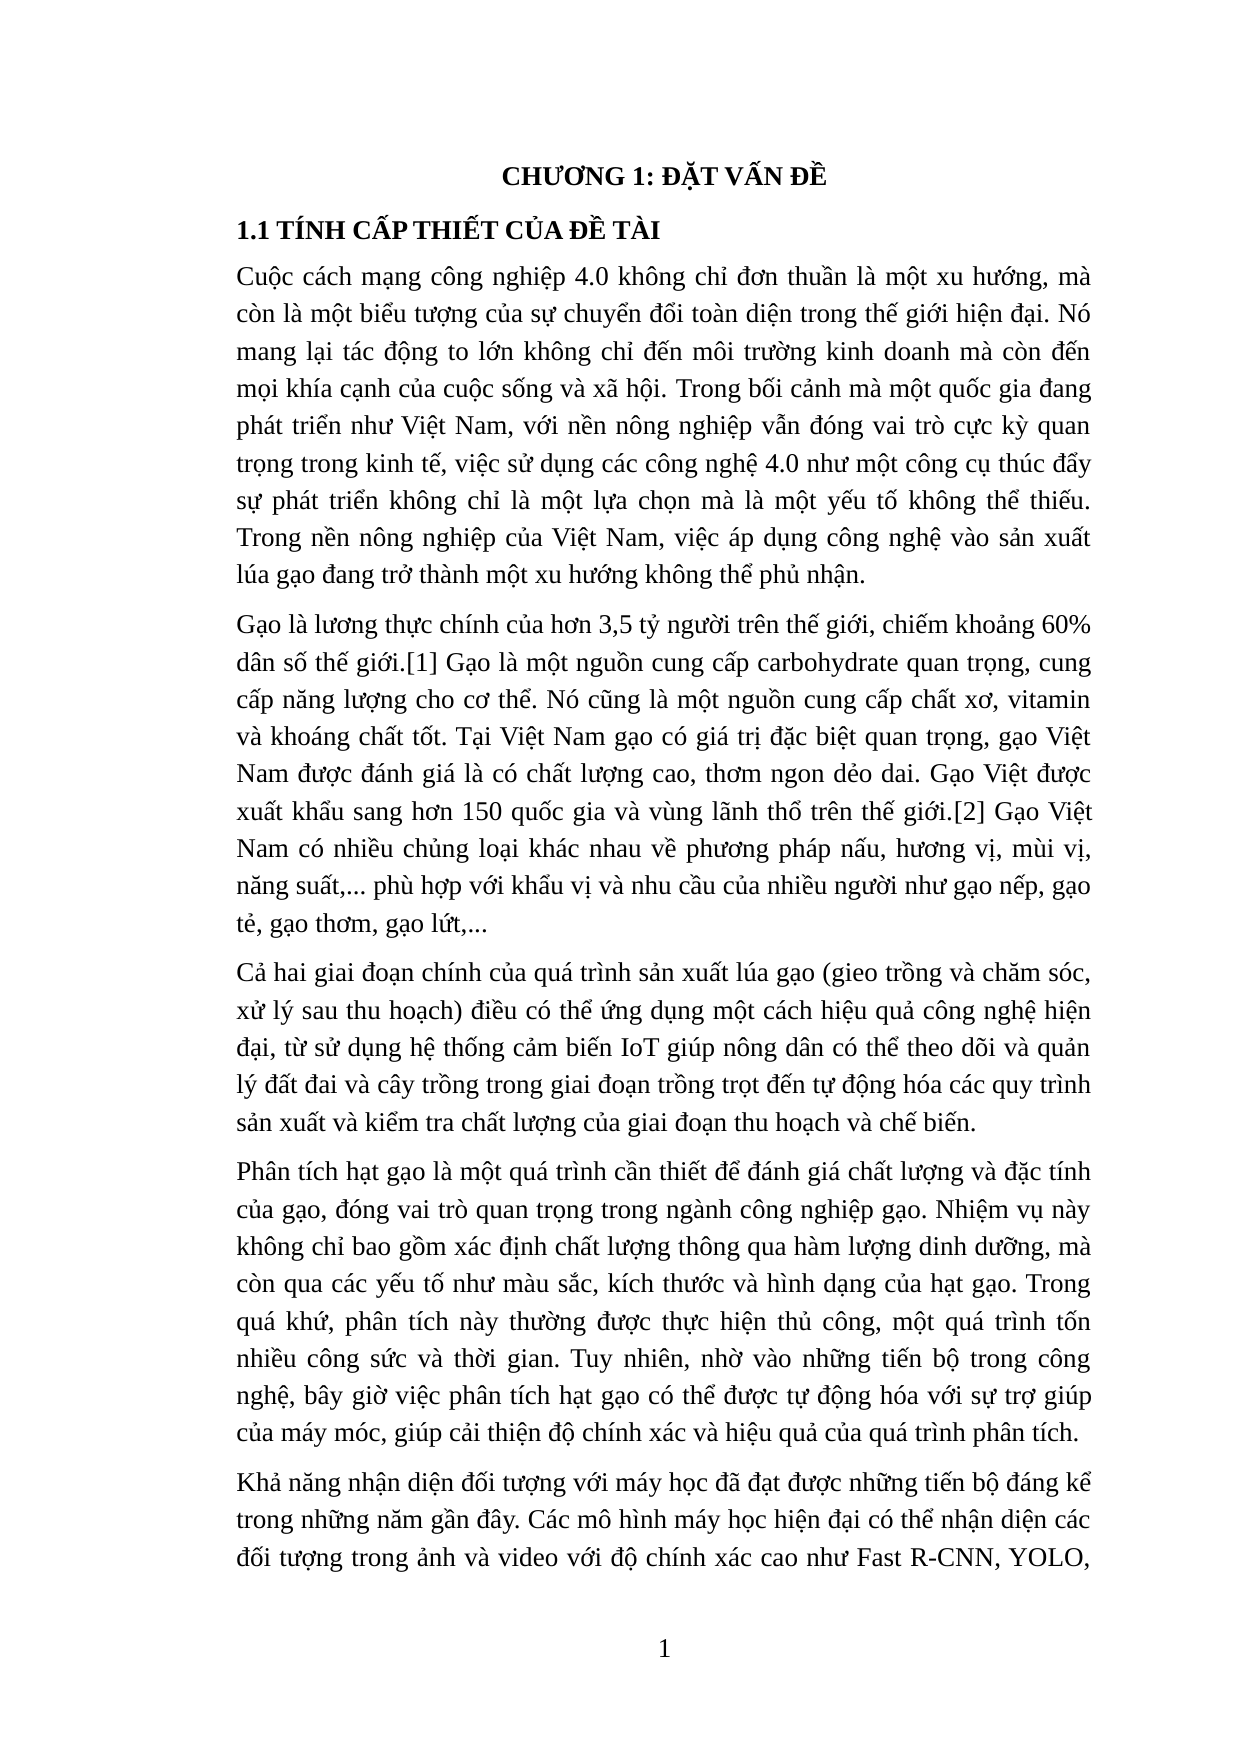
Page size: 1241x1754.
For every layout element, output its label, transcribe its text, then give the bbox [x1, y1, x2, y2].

text Cả hai giai đoạn chính của quá trình sản xuất lúa gạo (gieo trồng và chăm sóc, xử lý sau thu hoạch) điều có thể ứng dụng một cách hiệu quả công nghệ hiện đại, từ sử dụng hệ thống cảm biến IoT giúp nông dân có thể theo dõi và quản lý đất đai và cây trồng trong giai đoạn trồng trọt đến tự động hóa các quy trình sản xuất và kiểm tra chất lượng của giai đoạn thu hoạch và chế biến. [236, 956, 1092, 1137]
subtitle CHƯƠNG 1: ĐẶT VẤN ĐỀ [236, 160, 1092, 191]
text Gạo là lương thực chính của hơn 3,5 tỷ người trên thế giới, chiếm khoảng 60% dân số thế giới.[1] Gạo là một nguồn cung cấp carbohydrate quan trọng, cung cấp năng lượng cho cơ thể. Nó cũng là một nguồn cung cấp chất xơ, vitamin và khoáng chất tốt. Tại Việt Nam gạo có giá trị đặc biệt quan trọng, gạo Việt Nam được đánh giá là có chất lượng cao, thơm ngon dẻo dai. Gạo Việt được xuất khẩu sang hơn 150 quốc gia và vùng lãnh thổ trên thế giới.[2] Gạo Việt Nam có nhiều chủng loại khác nhau về phương pháp nấu, hương vị, mùi vị, năng suất,... phù hợp với khẩu vị và nhu cầu của nhiều người như gạo nếp, gạo tẻ, gạo thơm, gạo lứt,... [236, 608, 1092, 938]
text Cuộc cách mạng công nghiệp 4.0 không chỉ đơn thuần là một xu hướng, mà còn là một biểu tượng của sự chuyển đổi toàn diện trong thế giới hiện đại. Nó mang lại tác động to lớn không chỉ đến môi trường kinh doanh mà còn đến mọi khía cạnh của cuộc sống và xã hội. Trong bối cảnh mà một quốc gia đang phát triển như Việt Nam, với nền nông nghiệp vẫn đóng vai trò cực kỳ quan trọng trong kinh tế, việc sử dụng các công nghệ 4.0 như một công cụ thúc đẩy sự phát triển không chỉ là một lựa chọn mà là một yếu tố không thể thiếu. Trong nền nông nghiệp của Việt Nam, việc áp dụng công nghệ vào sản xuất lúa gạo đang trở thành một xu hướng không thể phủ nhận. [236, 260, 1092, 590]
text Phân tích hạt gạo là một quá trình cần thiết để đánh giá chất lượng và đặc tính của gạo, đóng vai trò quan trọng trong ngành công nghiệp gạo. Nhiệm vụ này không chỉ bao gồm xác định chất lượng thông qua hàm lượng dinh dưỡng, mà còn qua các yếu tố như màu sắc, kích thước và hình dạng của hạt gạo. Trong quá khứ, phân tích này thường được thực hiện thủ công, một quá trình tốn nhiều công sức và thời gian. Tuy nhiên, nhờ vào những tiến bộ trong công nghệ, bây giờ việc phân tích hạt gạo có thể được tự động hóa với sự trợ giúp của máy móc, giúp cải thiện độ chính xác và hiệu quả của quá trình phân tích. [236, 1155, 1092, 1448]
subtitle 1.1 TÍNH CẤP THIẾT CỦA ĐỀ TÀI [236, 214, 1092, 245]
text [236, 1466, 1092, 1572]
